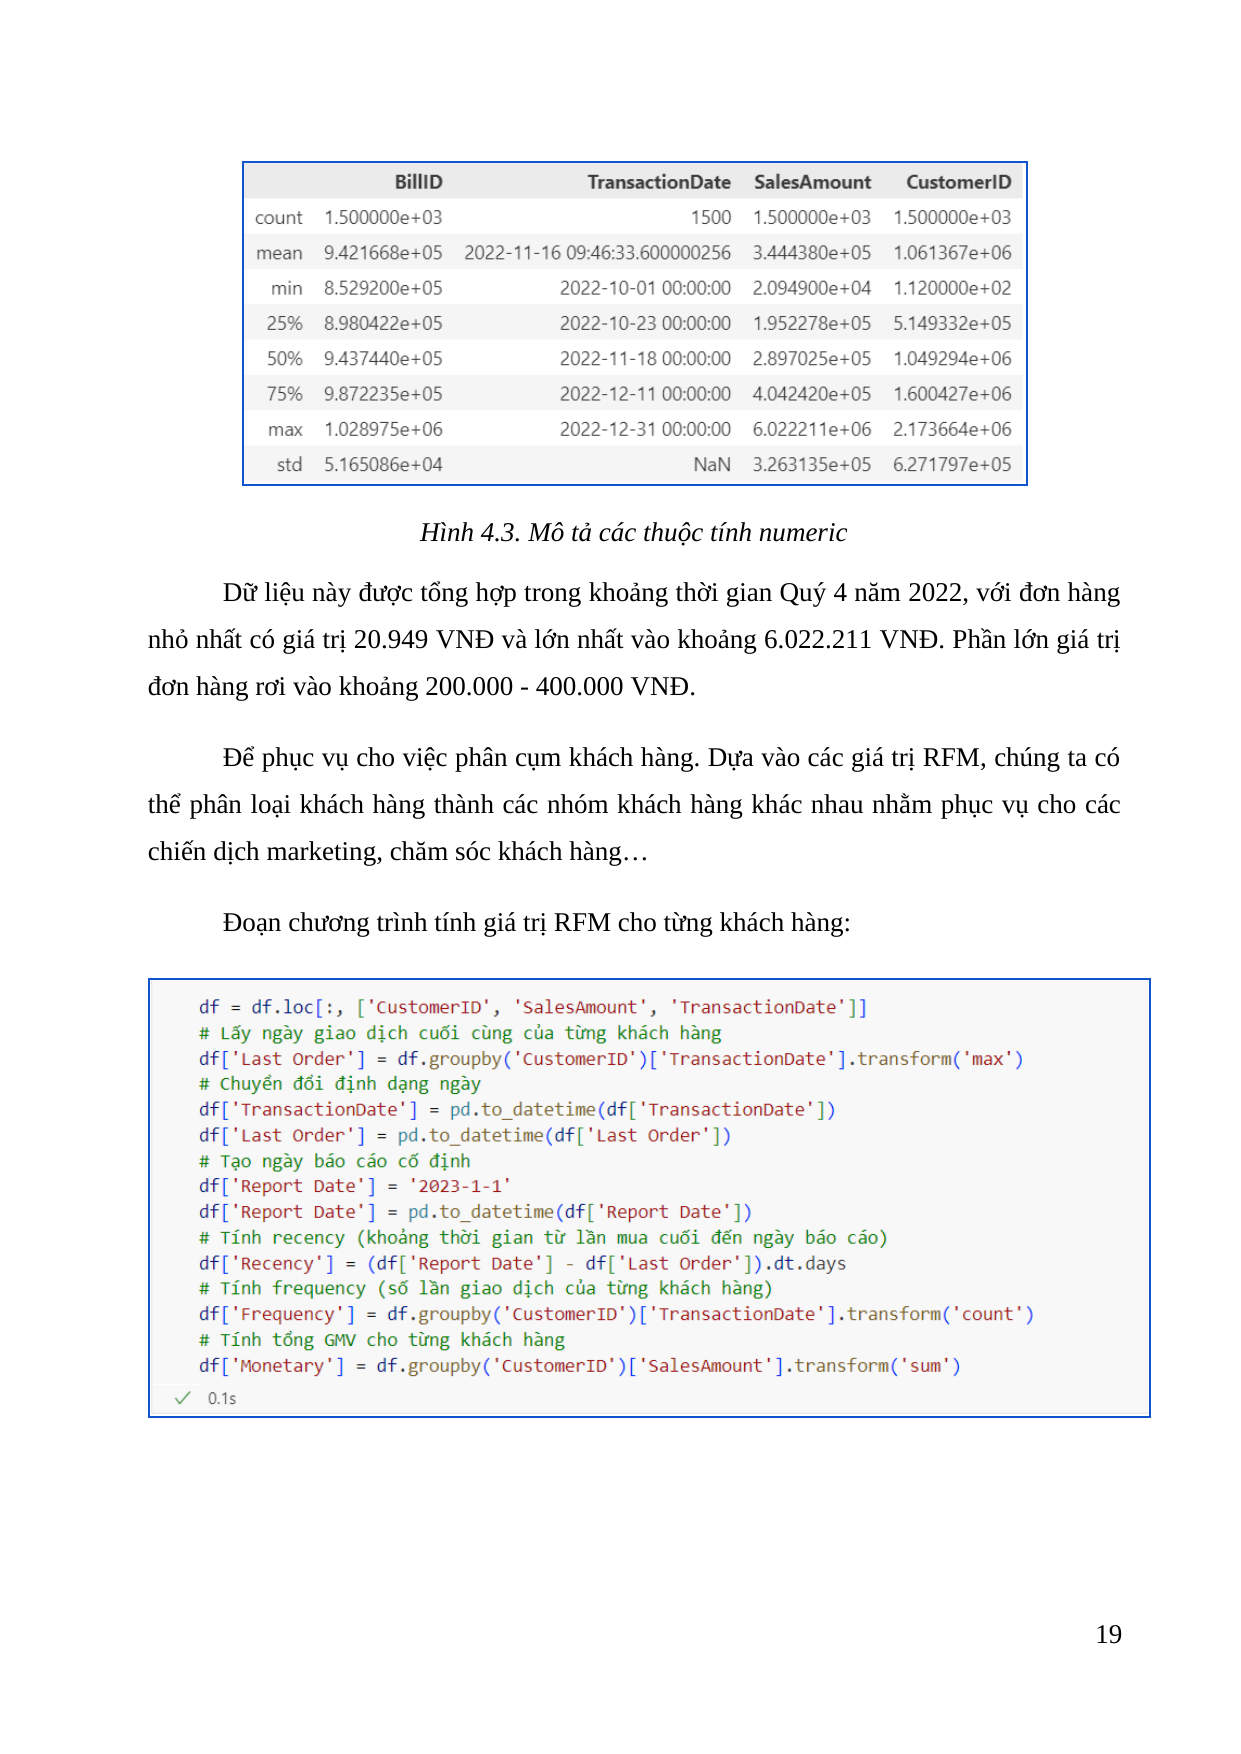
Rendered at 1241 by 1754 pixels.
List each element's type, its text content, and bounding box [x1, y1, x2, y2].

subtitle Hình 4.3. Mô tả các thuộc tính numeric [148, 516, 1122, 547]
picture [150, 980, 1149, 1416]
text Dữ liệu này được tổng hợp trong khoảng thời gian Quý 4 năm 2022, với đơn hàng nhỏ nhất có giá trị 20.949 VNĐ và lớn nhất vào khoảng 6.022.211 VNĐ. Phần lớn giá trị đơn hàng rơi vào khoảng 200.000 - 400.000 VNĐ. [148, 576, 1122, 701]
text Đoạn chương trình tính giá trị RFM cho từng khách hàng: [148, 906, 1122, 938]
text Để phục vụ cho việc phân cụm khách hàng. Dựa vào các giá trị RFM, chúng ta có thể phân loại khách hàng thành các nhóm khách hàng khác nhau nhằm phục vụ cho các chiến dịch marketing, chăm sóc khách hàng… [148, 741, 1122, 866]
picture [244, 163, 1026, 484]
